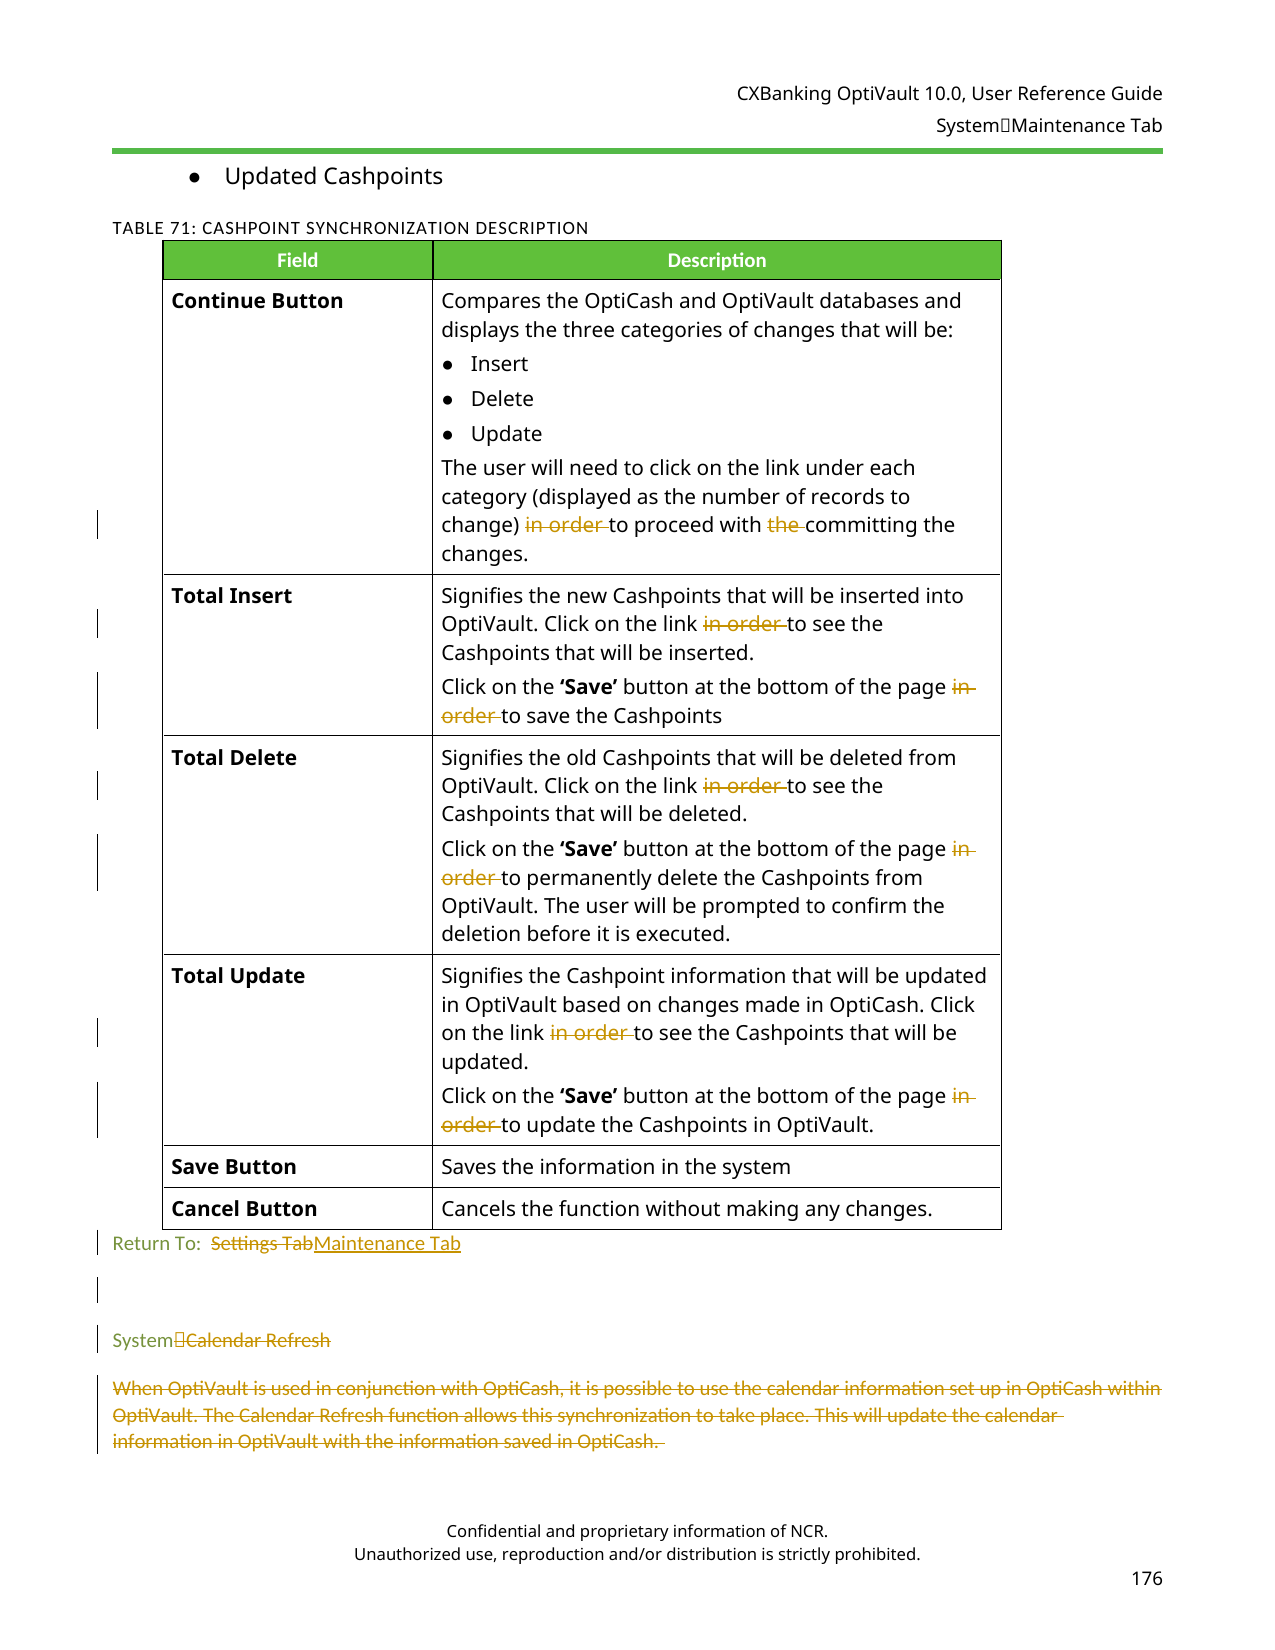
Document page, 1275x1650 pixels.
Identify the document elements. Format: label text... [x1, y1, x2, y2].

list Updated Cashpoints [187, 160, 1163, 192]
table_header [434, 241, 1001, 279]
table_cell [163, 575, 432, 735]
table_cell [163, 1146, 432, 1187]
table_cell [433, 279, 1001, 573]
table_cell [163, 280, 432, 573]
text Return To: [112, 1230, 1163, 1255]
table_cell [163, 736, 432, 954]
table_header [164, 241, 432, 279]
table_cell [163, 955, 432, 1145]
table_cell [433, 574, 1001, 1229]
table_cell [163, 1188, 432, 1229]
